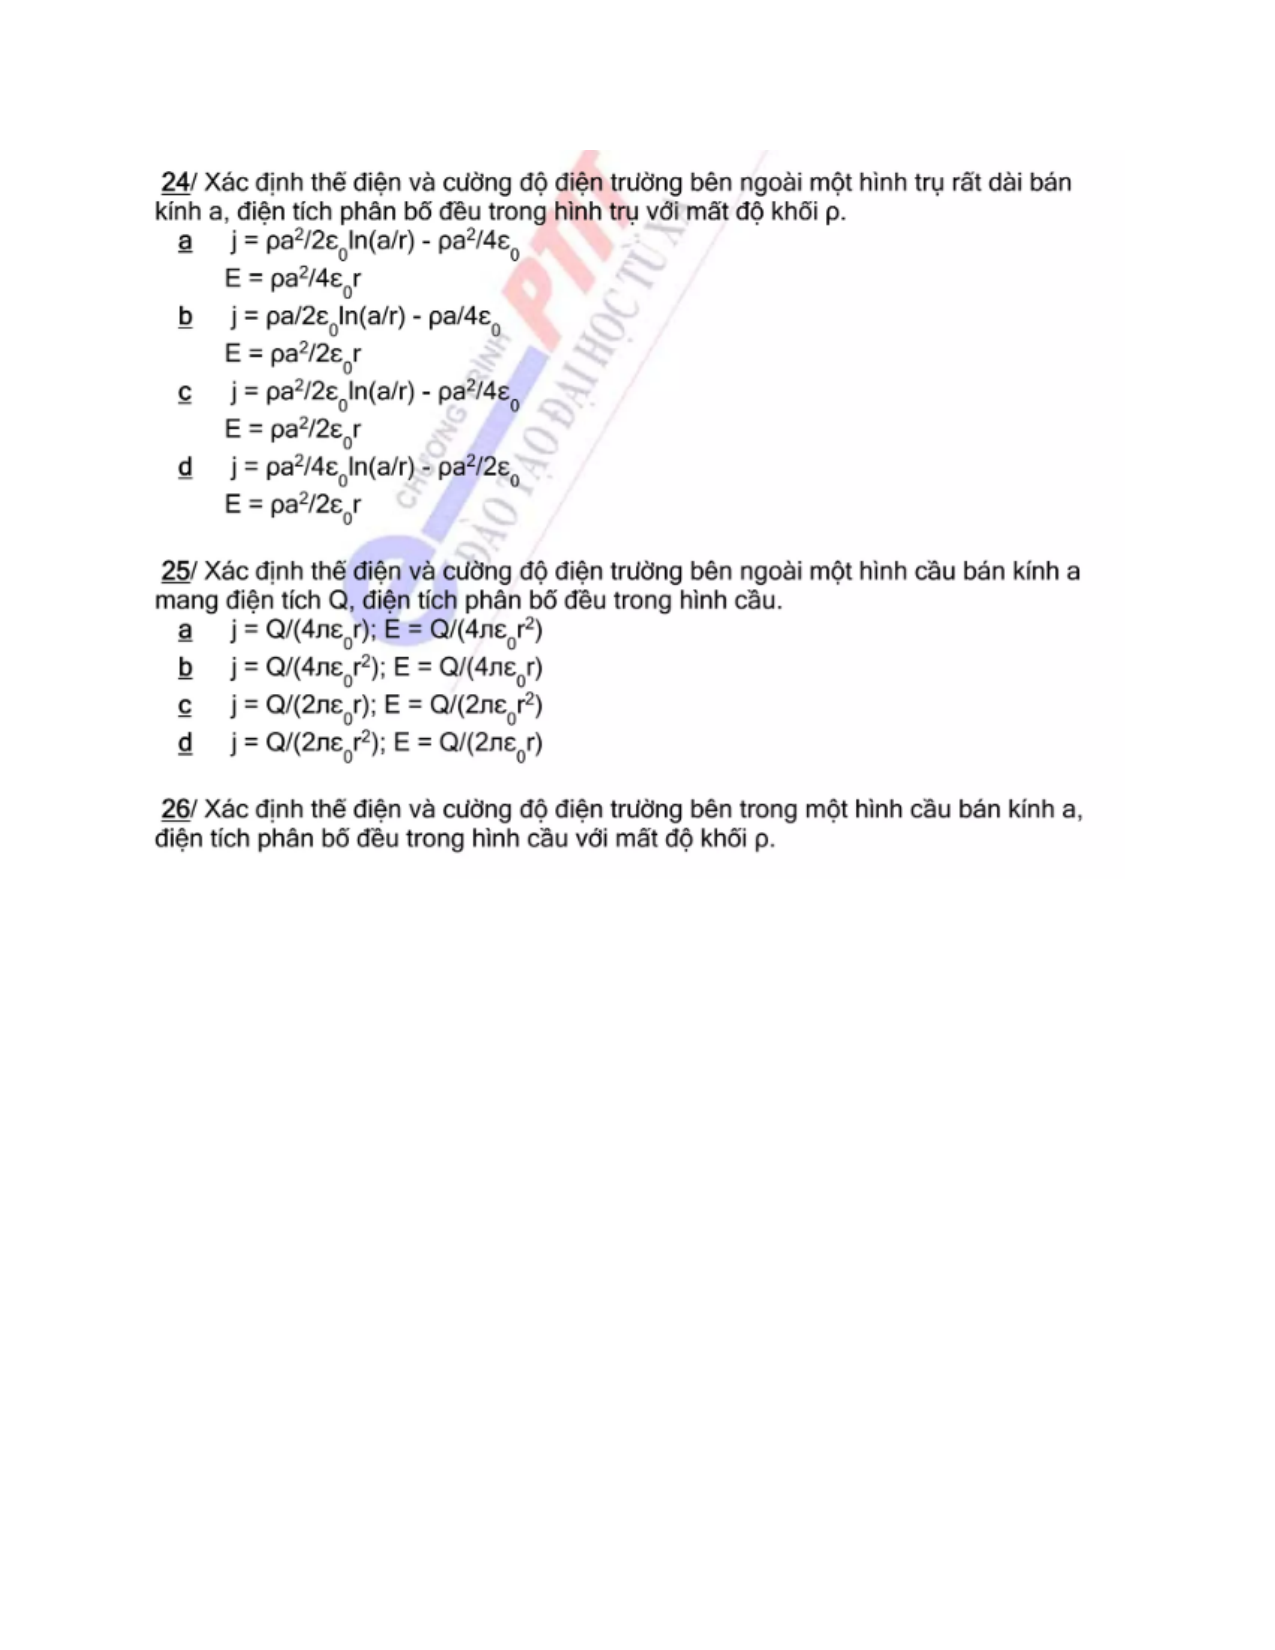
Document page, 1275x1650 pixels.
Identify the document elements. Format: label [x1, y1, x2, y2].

picture [150, 150, 1125, 879]
